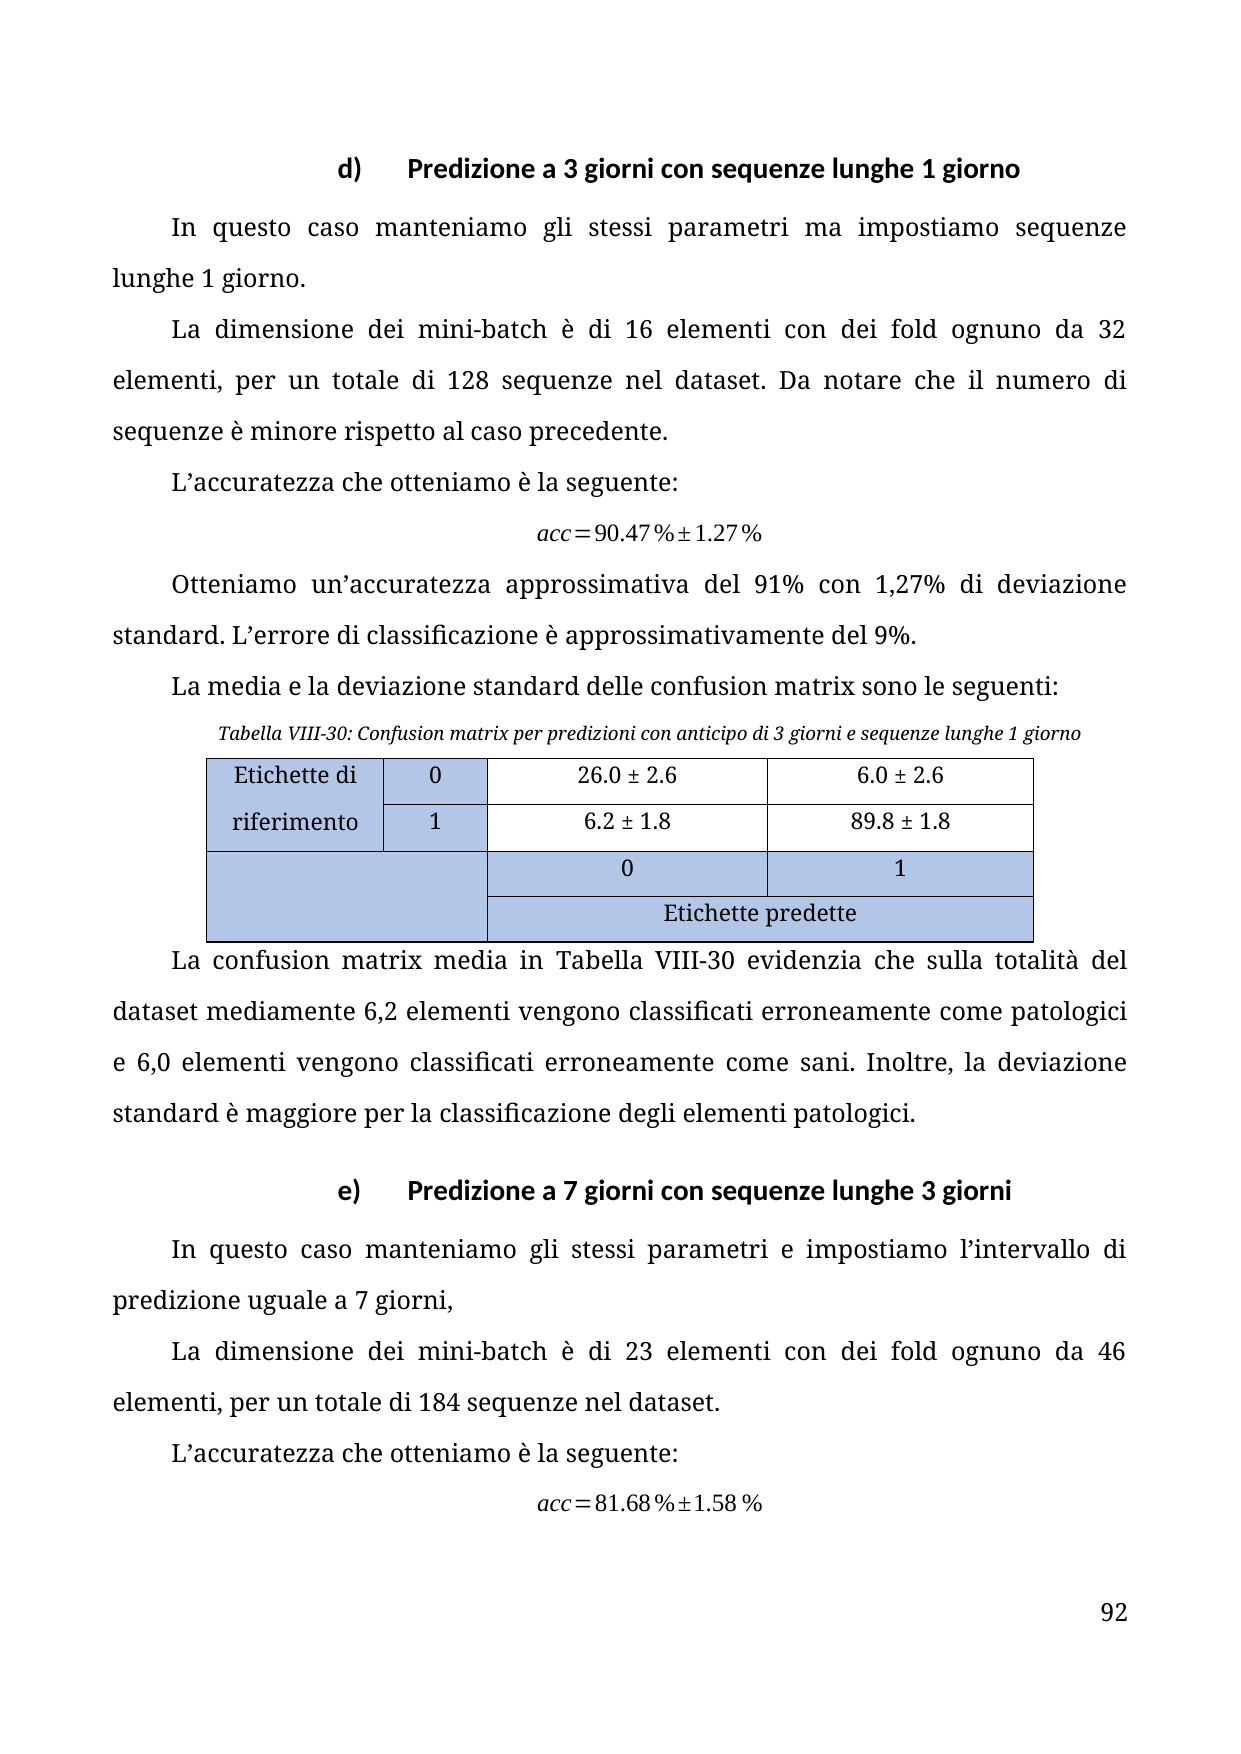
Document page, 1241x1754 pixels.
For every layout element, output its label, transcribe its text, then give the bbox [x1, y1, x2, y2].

table_header 0 [384, 759, 487, 804]
subtitle Predizione a 3 giorni con sequenze lunghe 1 giorno [337, 150, 1128, 186]
table_header 26.0 ± 2.6 [488, 759, 767, 804]
table_cell 1 [384, 805, 487, 851]
text In questo caso manteniamo gli stessi parametri ma impostiamo sequenze lunghe 1 giorno. [112, 210, 1128, 295]
table_cell 1 [768, 852, 1033, 896]
text La dimensione dei mini-batch è di 23 elementi con dei fold ognuno da 46 elementi, per un totale di 184 sequenze nel dataset. [112, 1333, 1128, 1418]
table_header 6.0 ± 2.6 [768, 759, 1033, 804]
text L’accuratezza che otteniamo è la seguente: [112, 465, 1128, 499]
table_cell [207, 852, 487, 941]
table_cell 0 [488, 852, 767, 896]
subtitle Predizione a 7 giorni con sequenze lunghe 3 giorni [337, 1172, 1128, 1207]
table_cell Etichette predette [488, 897, 1033, 941]
table_cell 89.8 ± 1.8 [768, 805, 1033, 851]
table_header Etichette di riferimento [207, 759, 383, 851]
table_cell 6.2 ± 1.8 [488, 805, 767, 851]
text In questo caso manteniamo gli stessi parametri e impostiamo l’intervallo di predizione uguale a 7 giorni, [112, 1231, 1128, 1316]
text La media e la deviazione standard delle confusion matrix sono le seguenti: [112, 669, 1128, 703]
text L’accuratezza che otteniamo è la seguente: [112, 1436, 1128, 1469]
text Otteniamo un’accuratezza approssimativa del 91% con 1,27% di deviazione standard. L’errore di classificazione è approssimativamente del 9%. [112, 567, 1128, 652]
text La dimensione dei mini-batch è di 16 elementi con dei fold ognuno da 32 elementi, per un totale di 128 sequenze nel dataset. Da notare che il numero di sequenze è minore rispetto al caso precedente. [112, 312, 1128, 448]
